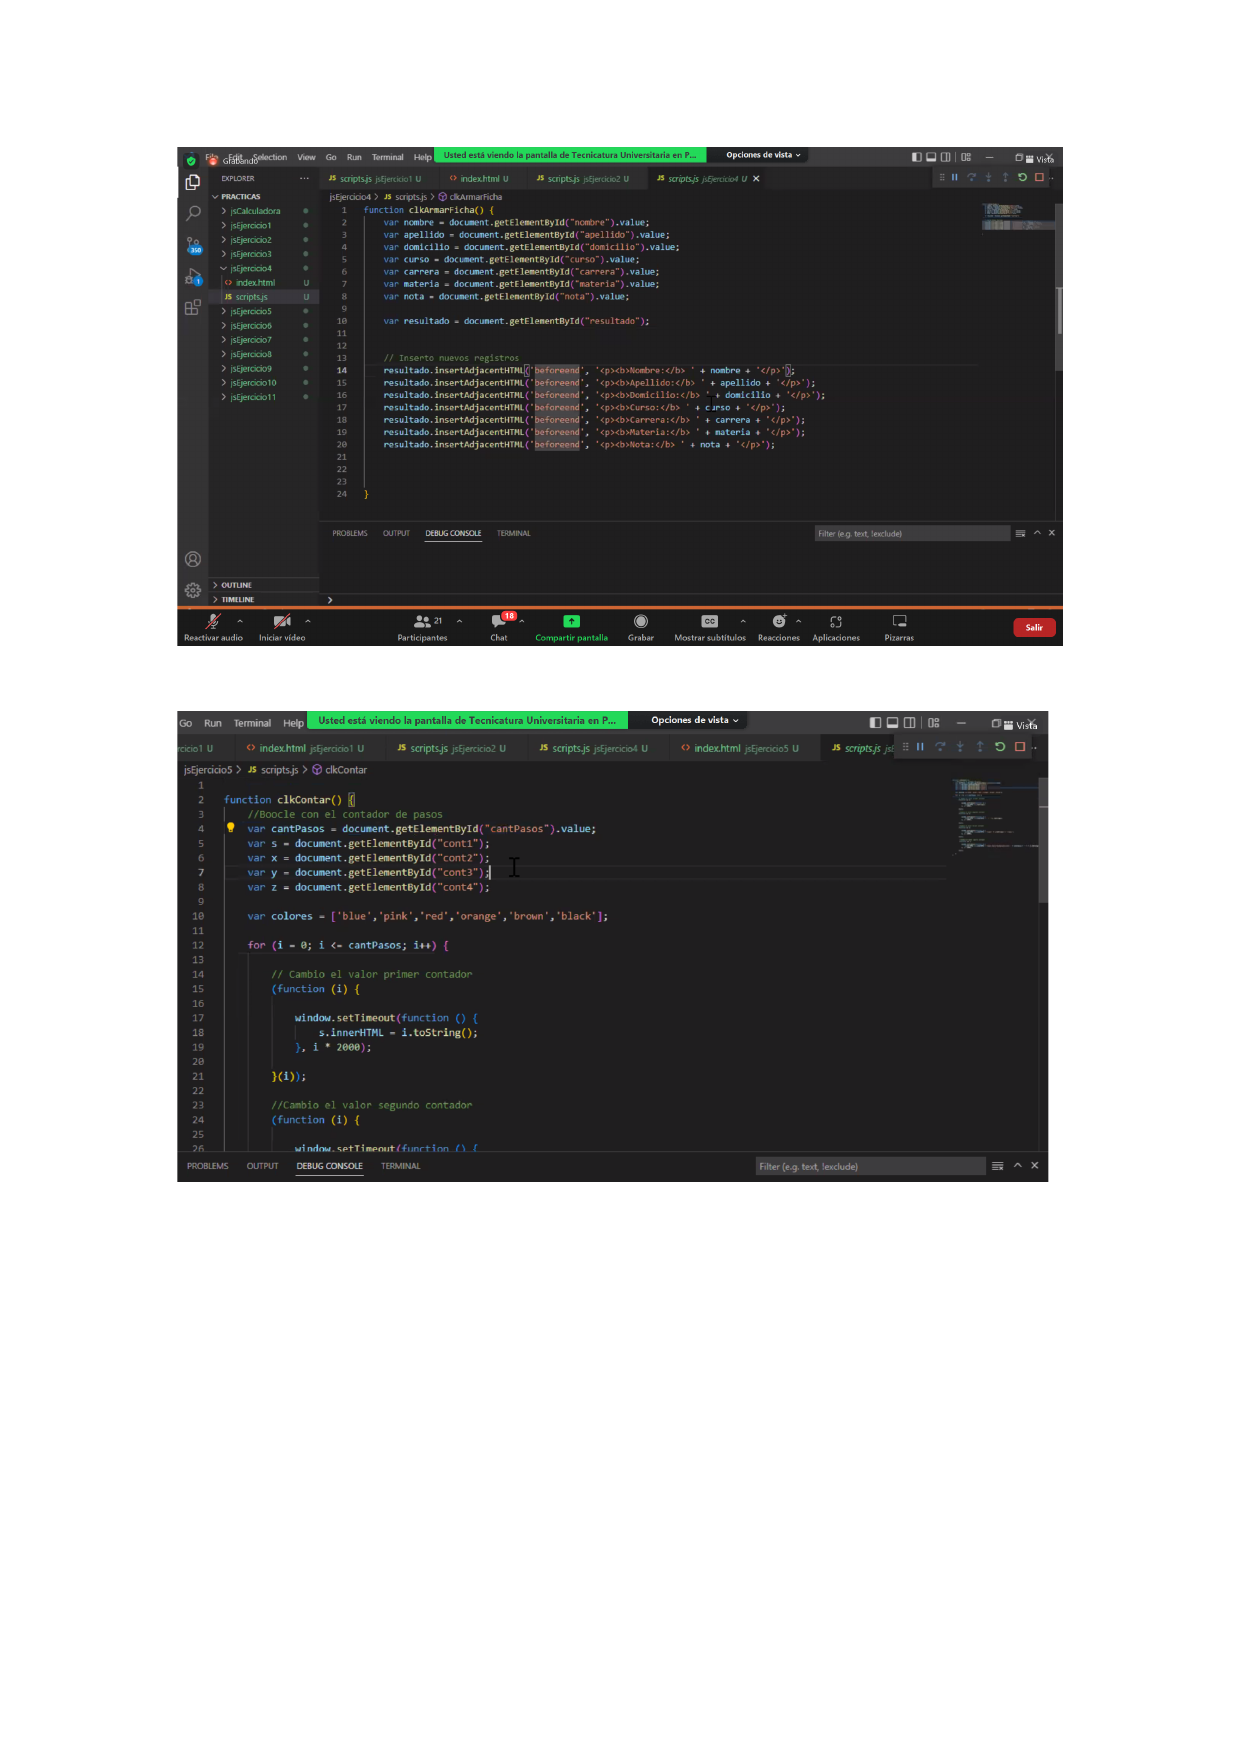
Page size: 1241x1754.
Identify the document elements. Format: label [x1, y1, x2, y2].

picture [177, 711, 1049, 1182]
picture [177, 147, 1063, 646]
